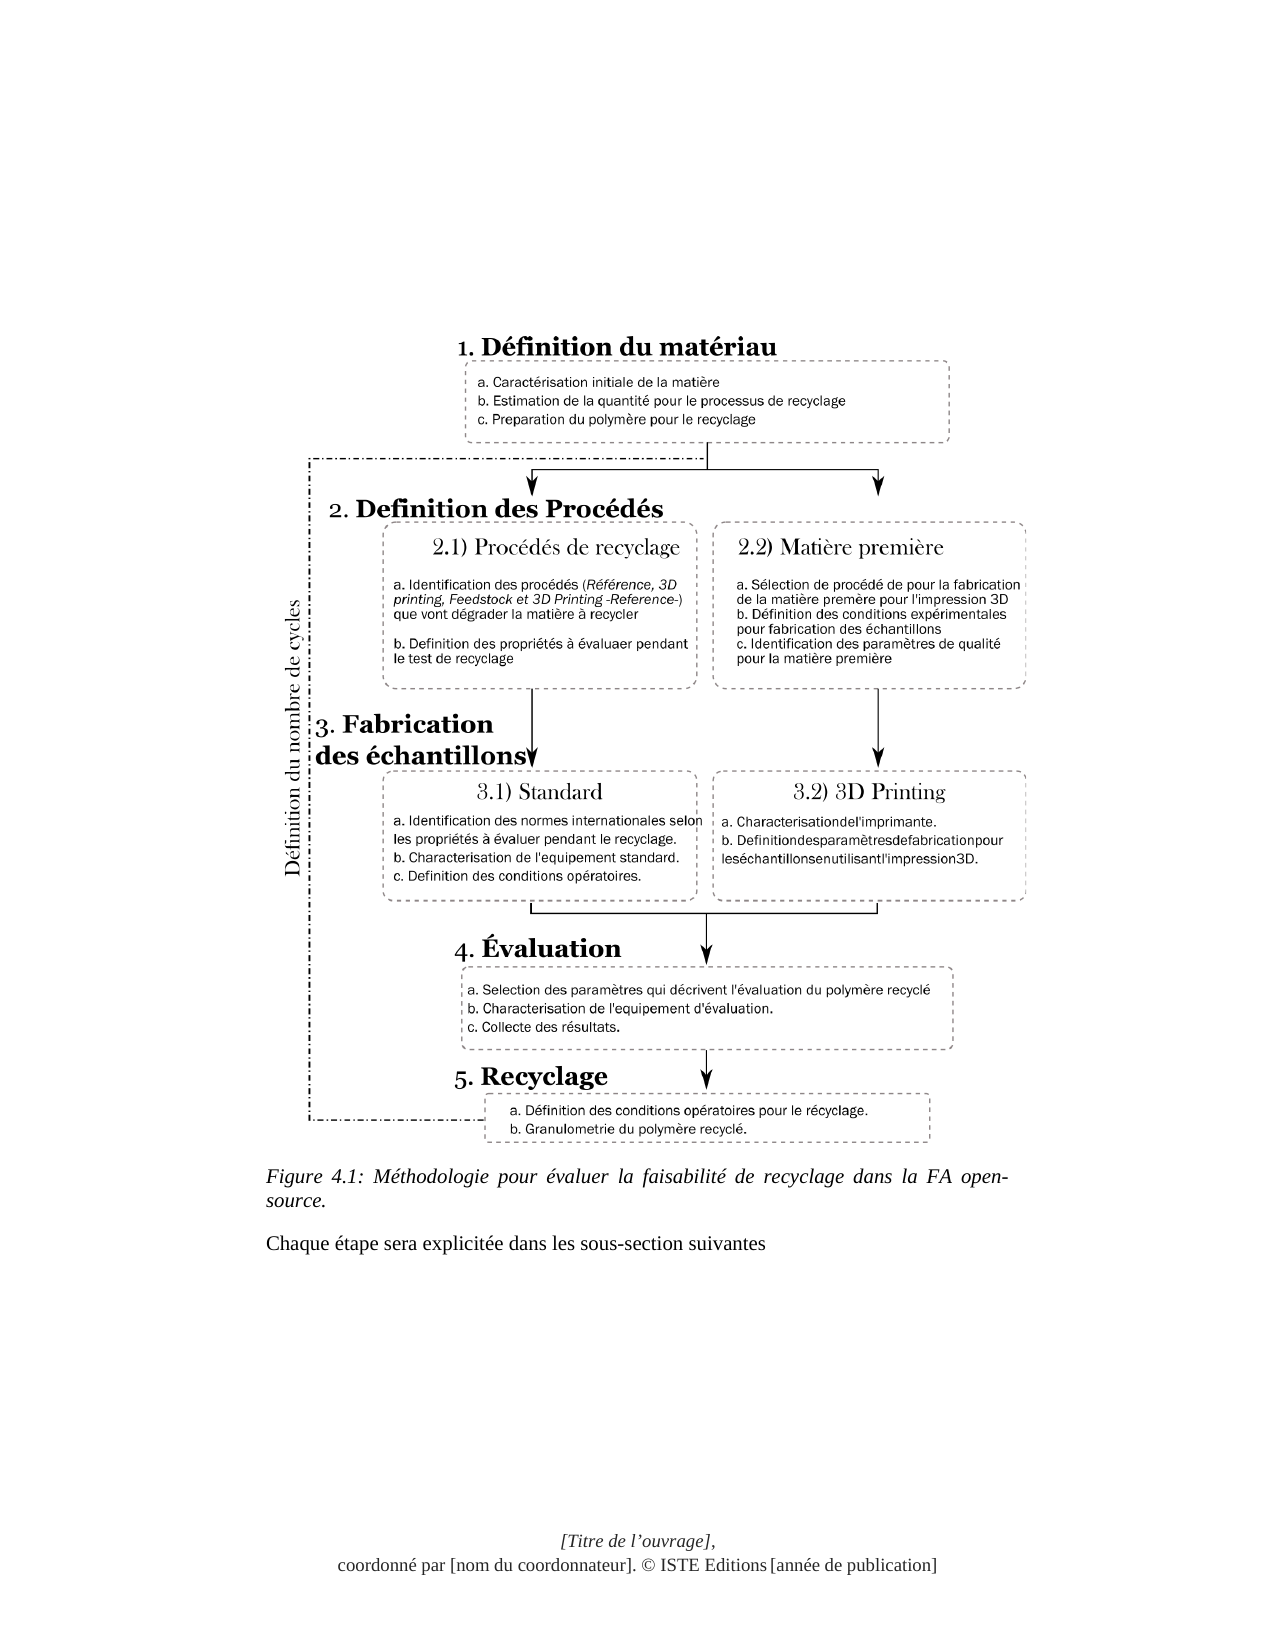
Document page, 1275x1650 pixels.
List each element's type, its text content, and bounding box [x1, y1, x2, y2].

text Chaque étape sera explicitée dans les sous-section suivantes [266, 1231, 1009, 1255]
picture [284, 336, 1027, 1143]
text Figure 4.1: Méthodologie pour évaluer la faisabilité de recyclage dans la FA open-source. [266, 1164, 1009, 1212]
